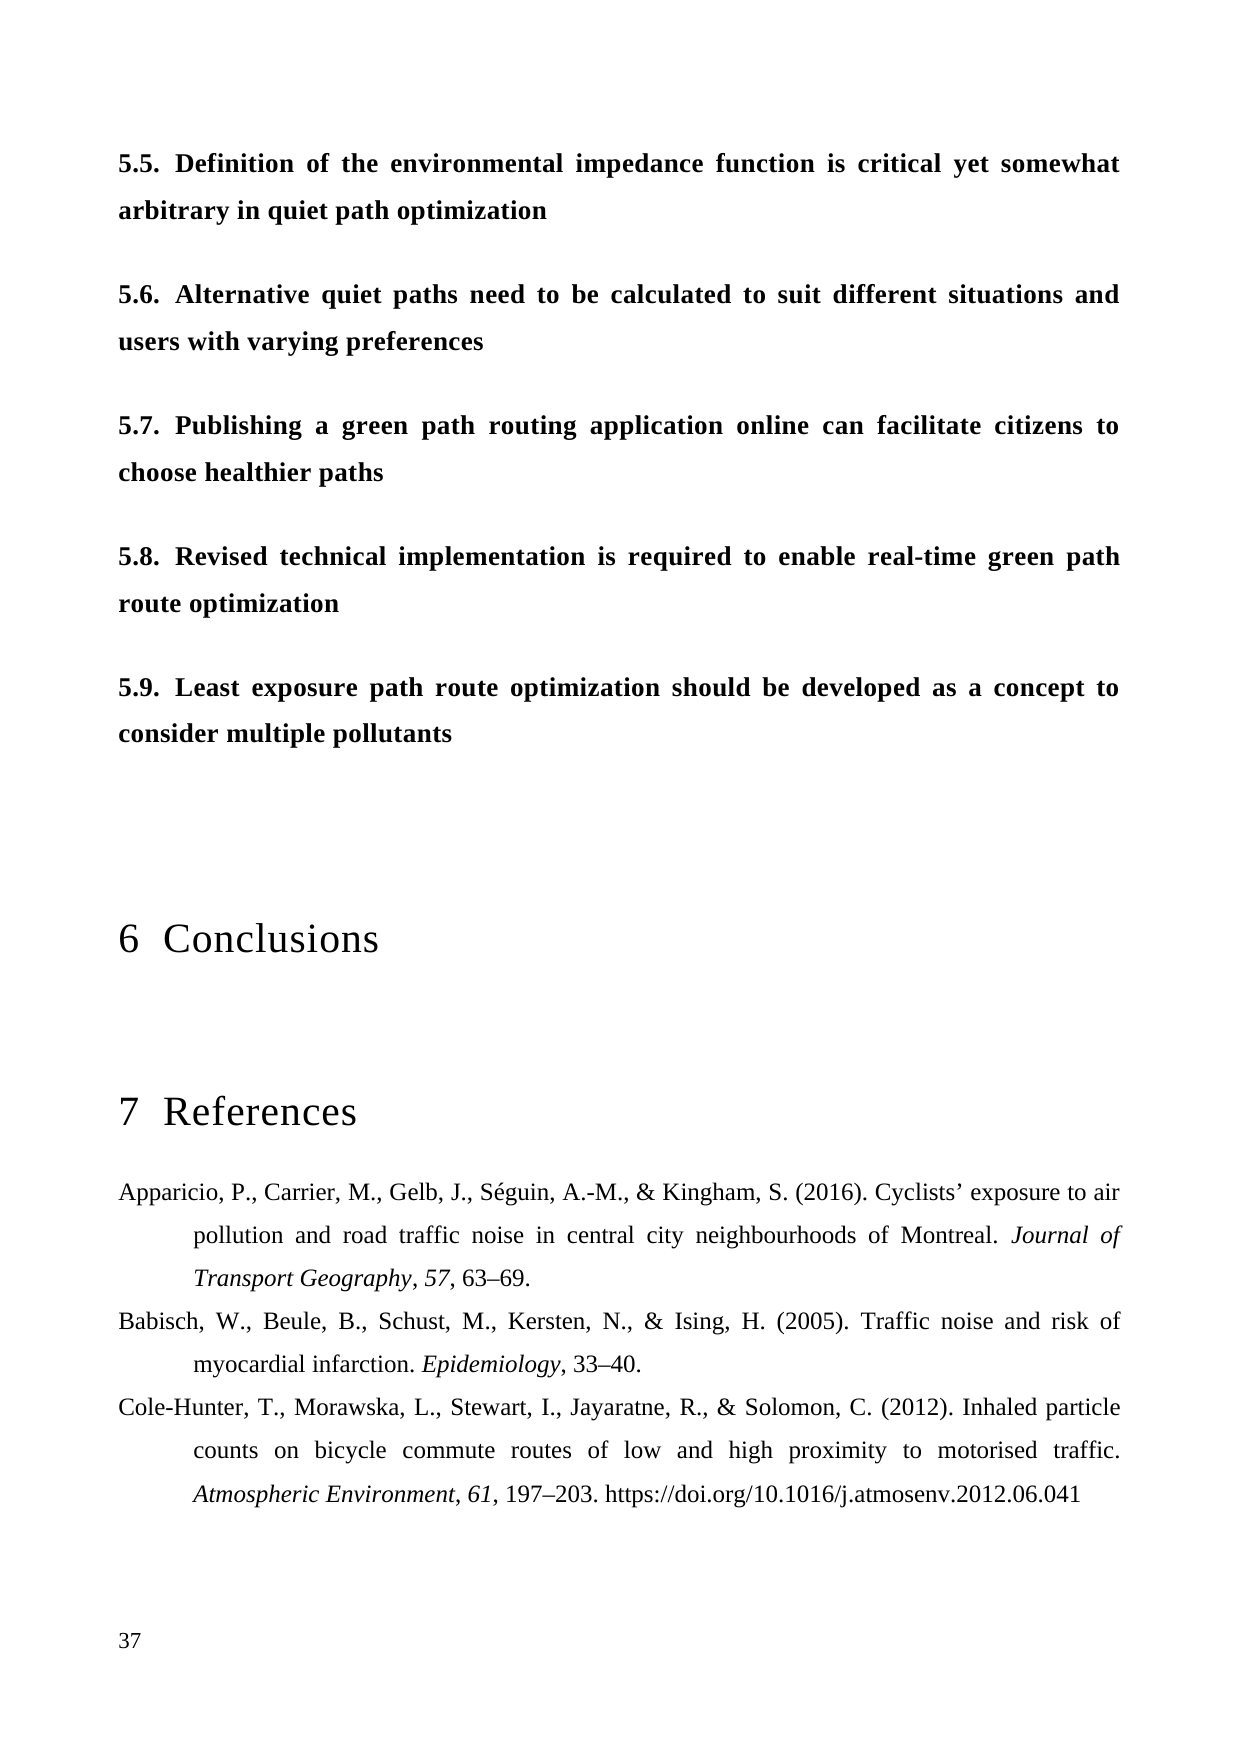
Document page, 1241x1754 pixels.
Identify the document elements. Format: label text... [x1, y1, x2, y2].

subtitle References [118, 1086, 1122, 1134]
text Babisch, W., Beule, B., Schust, M., Kersten, N., & Ising, H. (2005). Traffic noise and risk of myocardial infarction. Epidemiology, 33–40. [118, 1306, 1122, 1378]
subtitle Conclusions [118, 913, 1122, 961]
subtitle Least exposure path route optimization should be developed as a concept to consider multiple pollutants [118, 671, 1122, 749]
subtitle Revised technical implementation is required to enable real-time green path route optimization [118, 540, 1122, 618]
text Apparicio, P., Carrier, M., Gelb, J., Séguin, A.-M., & Kingham, S. (2016). Cyclists’ exposure to air pollution and road traffic noise in central city neighbourhoods of Montreal. Journal of Transport Geography, 57, 63–69. [118, 1177, 1122, 1292]
subtitle Publishing a green path routing application online can facilitate citizens to choose healthier paths [118, 409, 1122, 487]
subtitle Alternative quiet paths need to be calculated to suit different situations and users with varying preferences [118, 278, 1122, 356]
subtitle Definition of the environmental impedance function is critical yet somewhat arbitrary in quiet path optimization [118, 148, 1122, 225]
text Cole-Hunter, T., Morawska, L., Stewart, I., Jayaratne, R., & Solomon, C. (2012). Inhaled particle counts on bicycle commute routes of low and high proximity to motorised traffic. Atmospheric Environment, 61, 197–203. https://doi.org/10.1016/j.atmosenv.2012.06.041 [118, 1392, 1122, 1507]
